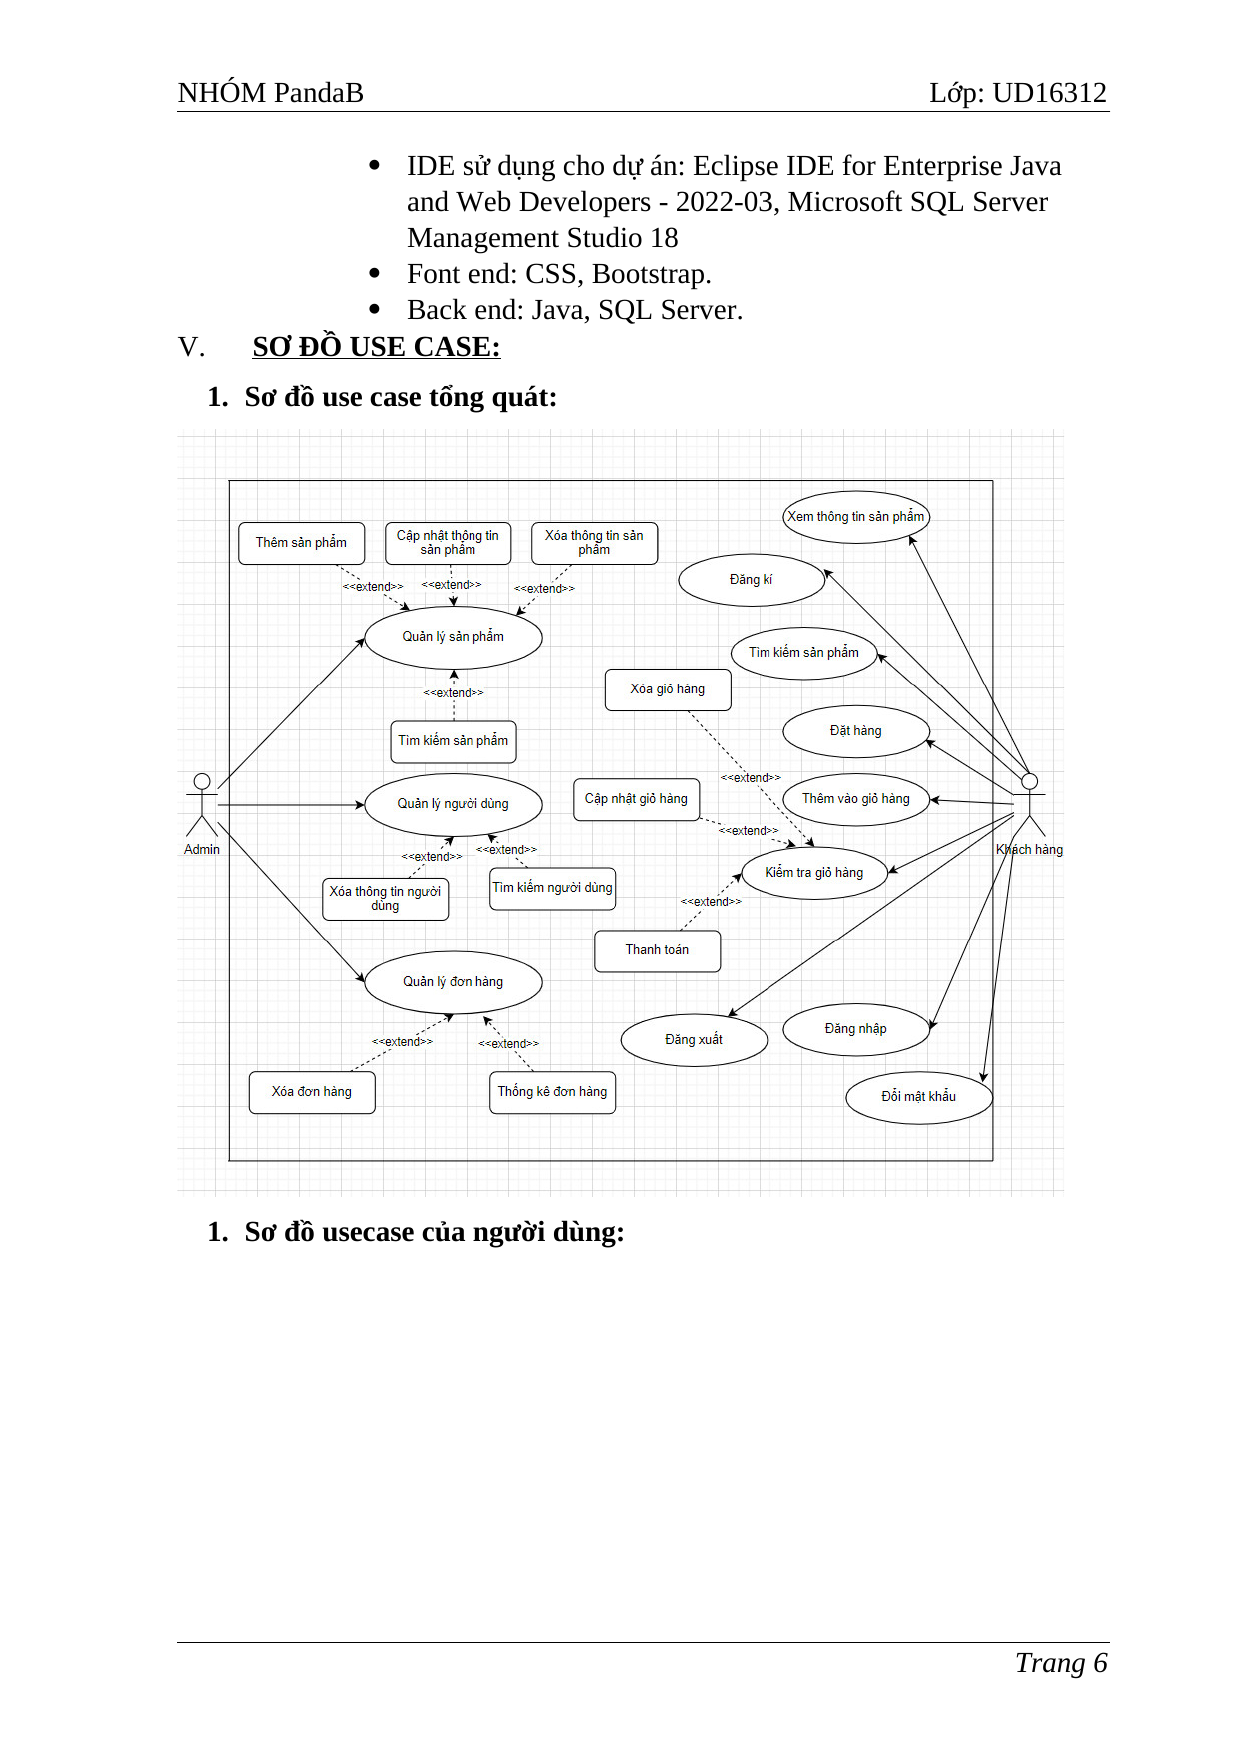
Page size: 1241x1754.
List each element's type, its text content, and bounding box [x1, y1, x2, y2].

list SƠ ĐỒ USE CASE: [177, 329, 1110, 362]
list Sơ đồ use case tổng quát: [207, 379, 1110, 413]
list IDE sử dụng cho dự án: Eclipse IDE for Enterprise Java and Web Developers - 2022-03, Microsoft SQL Server Management Studio 18 [369, 148, 1110, 254]
list Sơ đồ usecase của người dùng: [207, 1214, 1110, 1247]
list Back end: Java, SQL Server. [369, 292, 1110, 326]
list Font end: CSS, Bootstrap. [369, 256, 1110, 290]
picture [177, 429, 1065, 1197]
